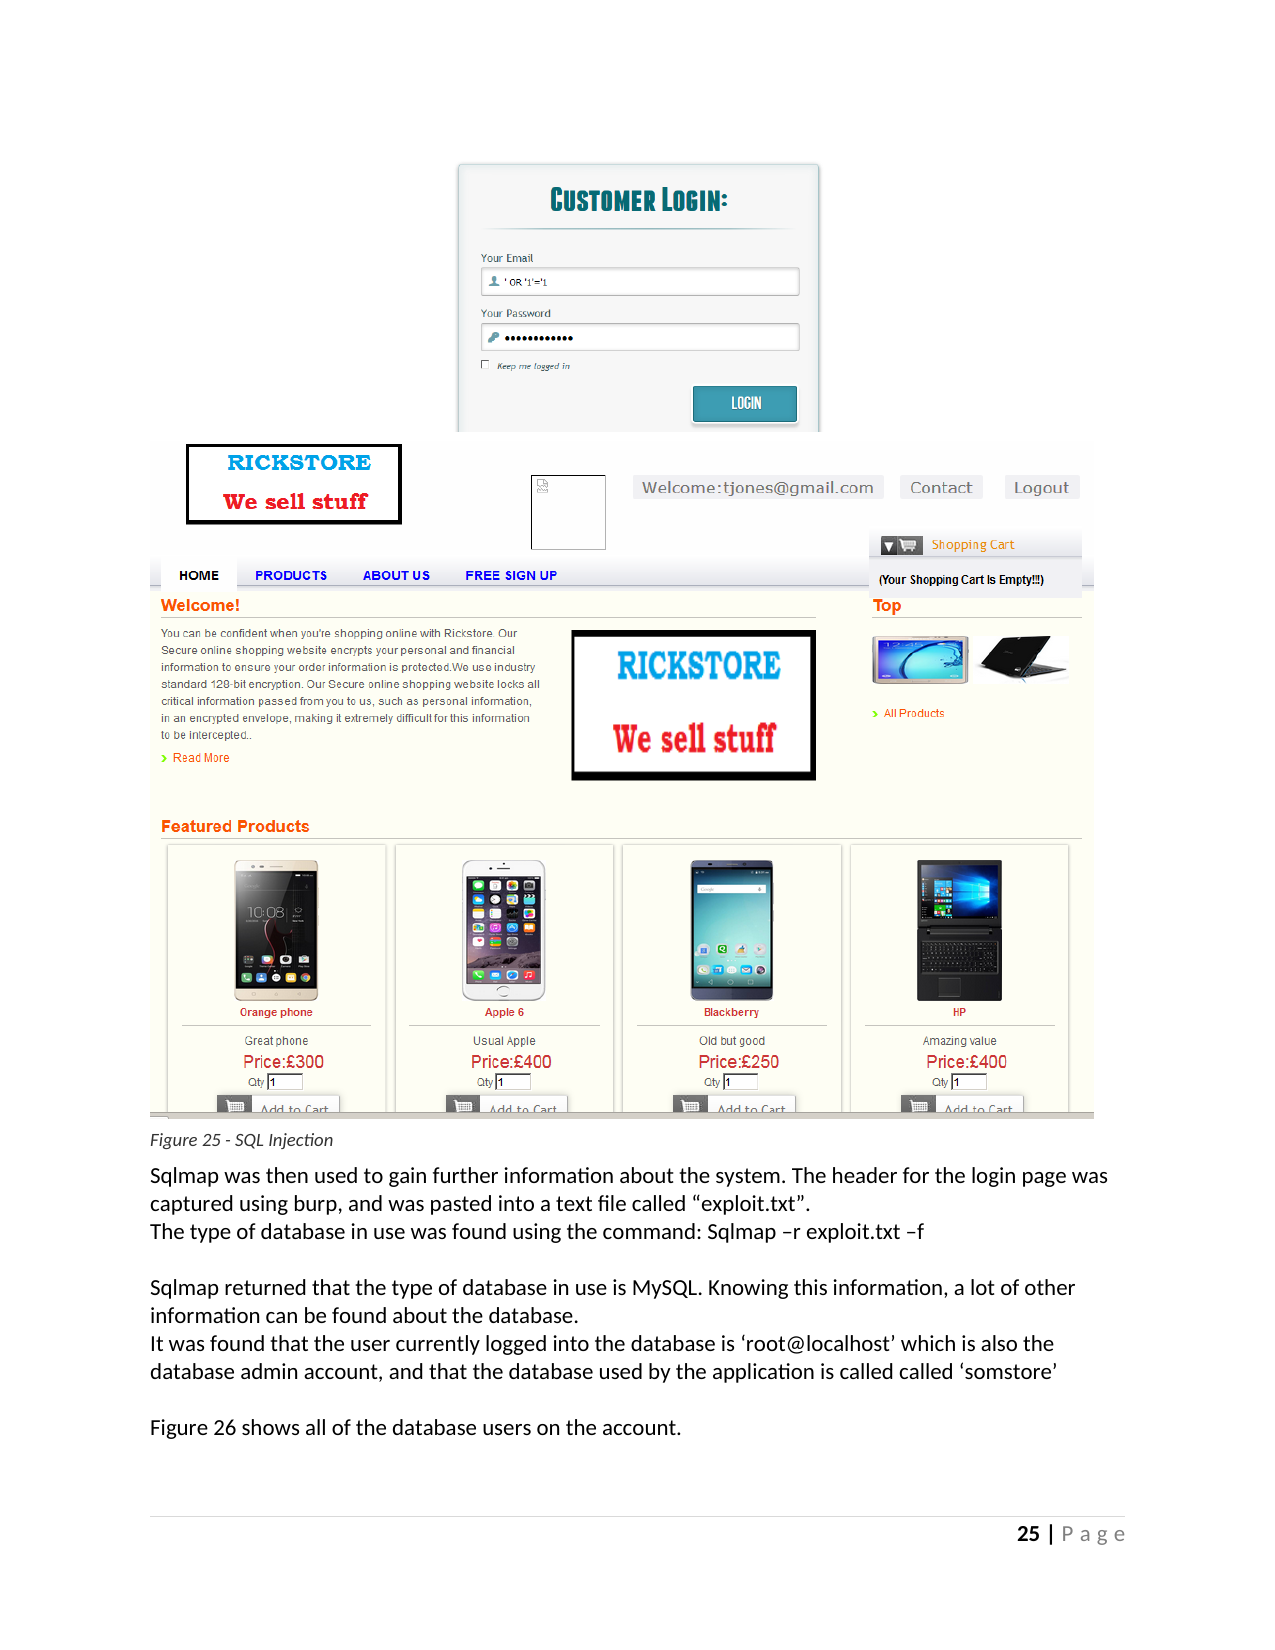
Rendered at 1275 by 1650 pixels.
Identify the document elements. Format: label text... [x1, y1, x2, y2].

text Figure 26 shows all of the database users on the account. [150, 1413, 1125, 1441]
text The type of database in use was found using the command: Sqlmap –r exploit.txt –f [150, 1217, 1125, 1245]
picture [150, 150, 1125, 1119]
text Sqlmap returned that the type of database in use is MySQL. Knowing this information, a lot of other information can be found about the database. [150, 1273, 1125, 1329]
text It was found that the user currently logged into the database is ‘root@localhost’ which is also the database admin account, and that the database used by the application is called called ‘somstore’ [150, 1329, 1125, 1385]
text Sqlmap was then used to gain further information about the system. The header for the login page was captured using burp, and was pasted into a text file called “exploit.txt”. [150, 433, 1125, 1217]
